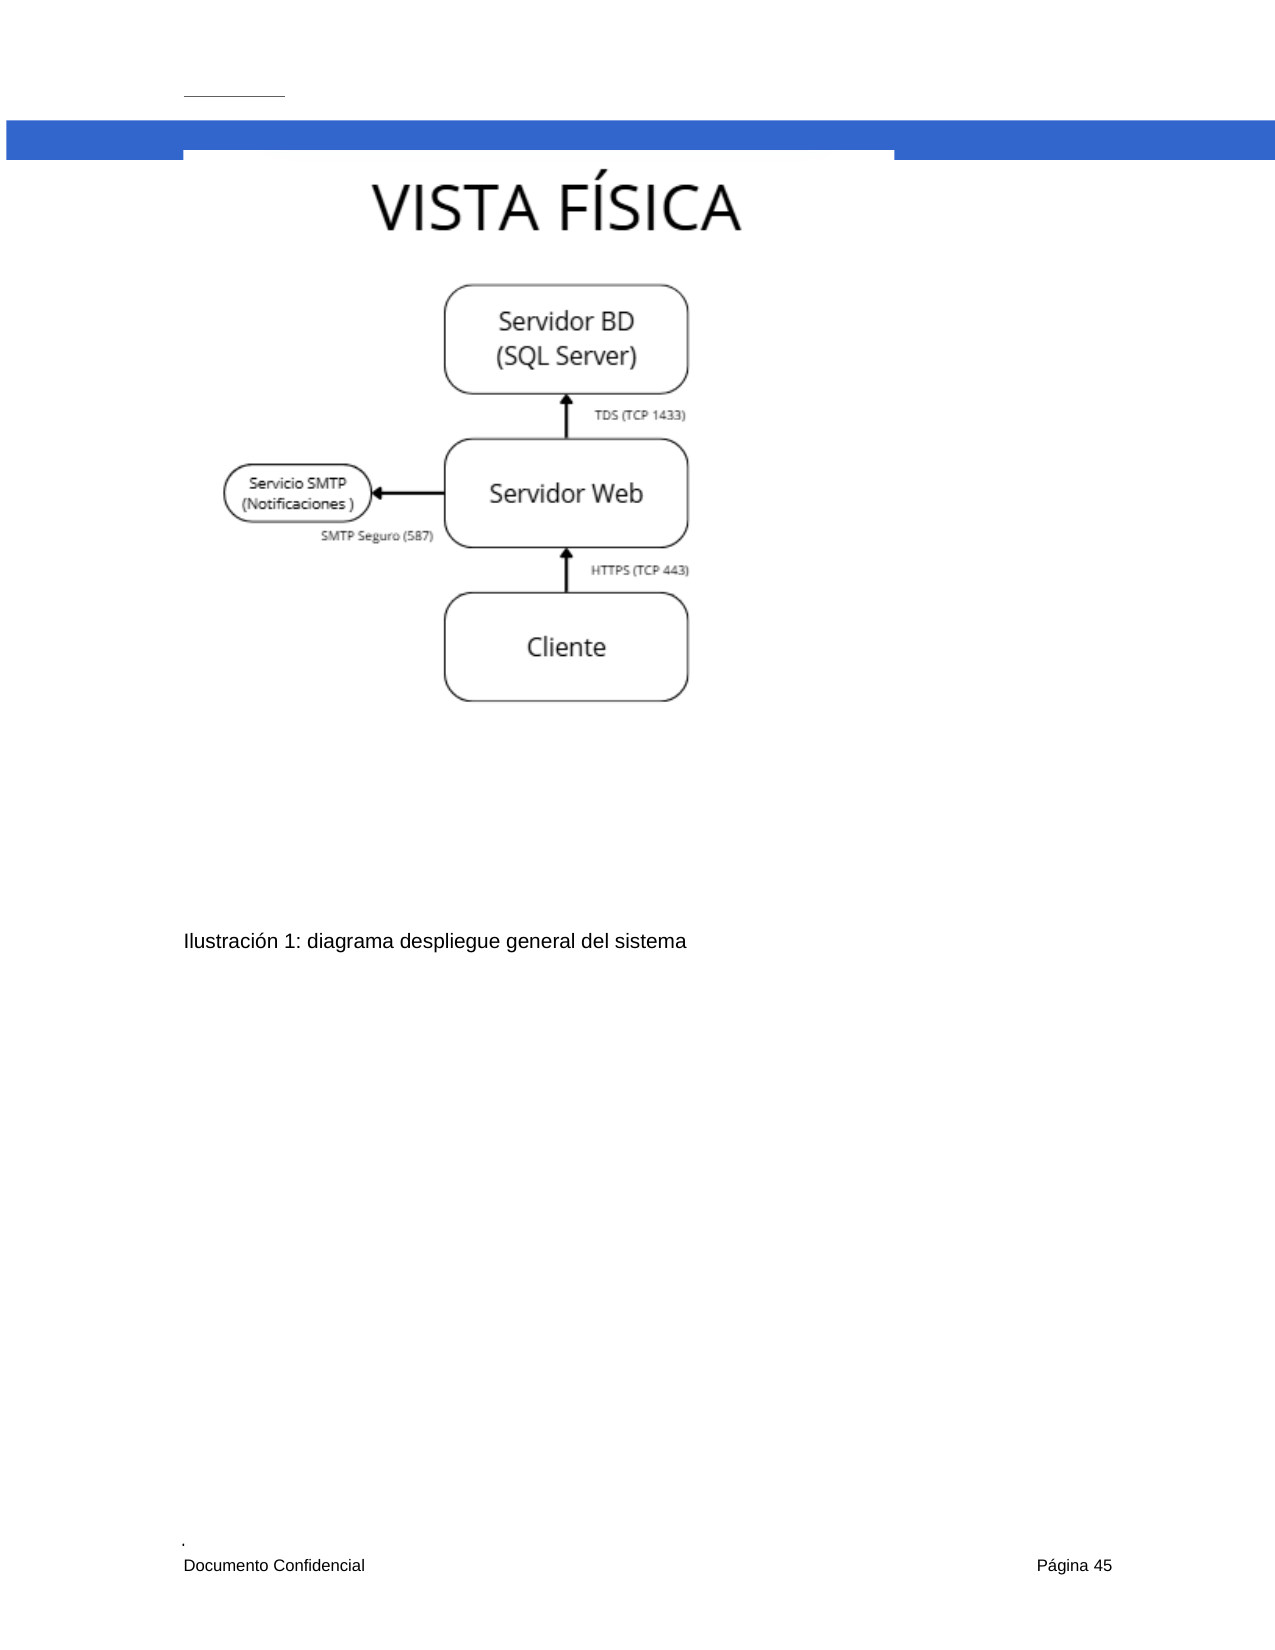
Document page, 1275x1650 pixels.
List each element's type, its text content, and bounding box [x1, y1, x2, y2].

text Ilustración 1: diagrama despliegue general del sistema [183, 929, 1125, 953]
picture [183, 150, 895, 738]
